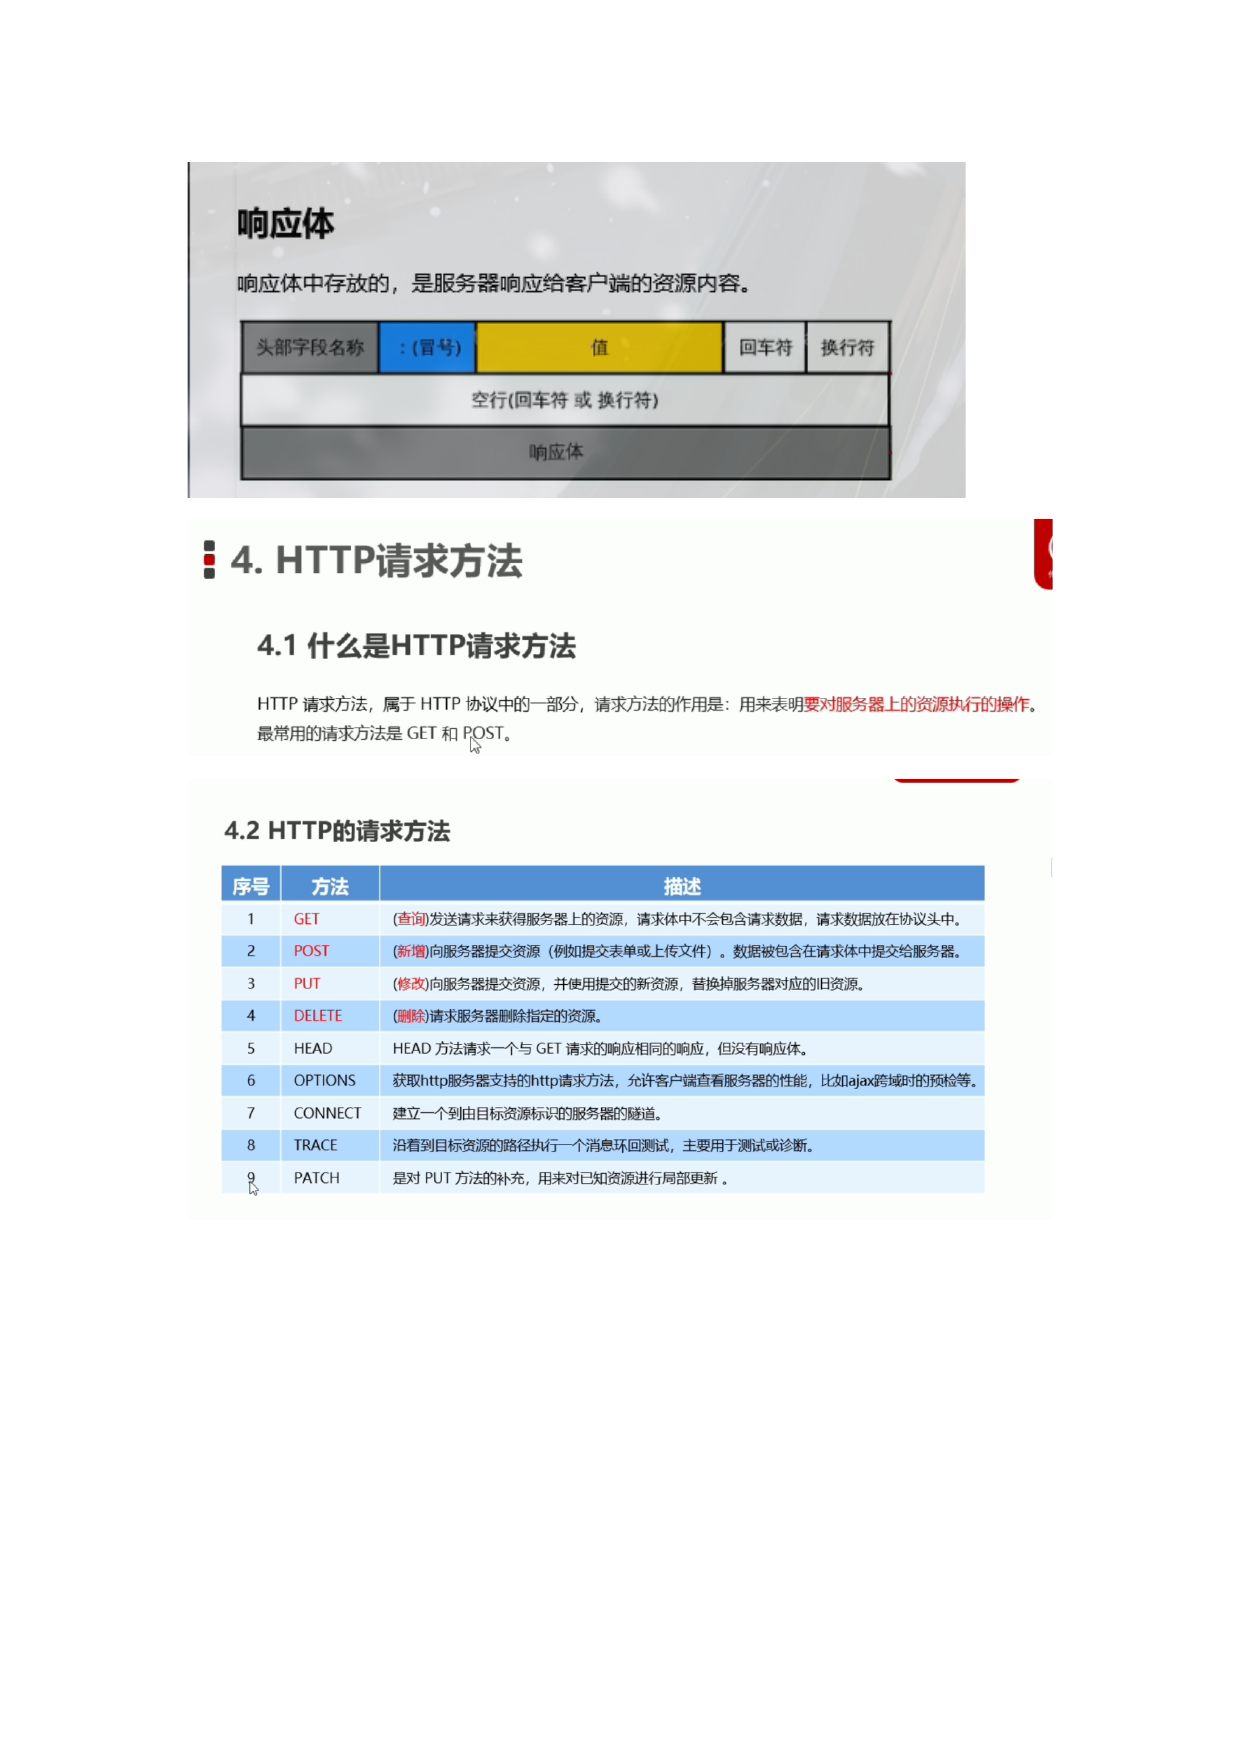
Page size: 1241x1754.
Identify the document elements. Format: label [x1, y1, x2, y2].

picture [187, 519, 1053, 756]
picture [187, 162, 966, 498]
picture [187, 779, 1053, 1220]
